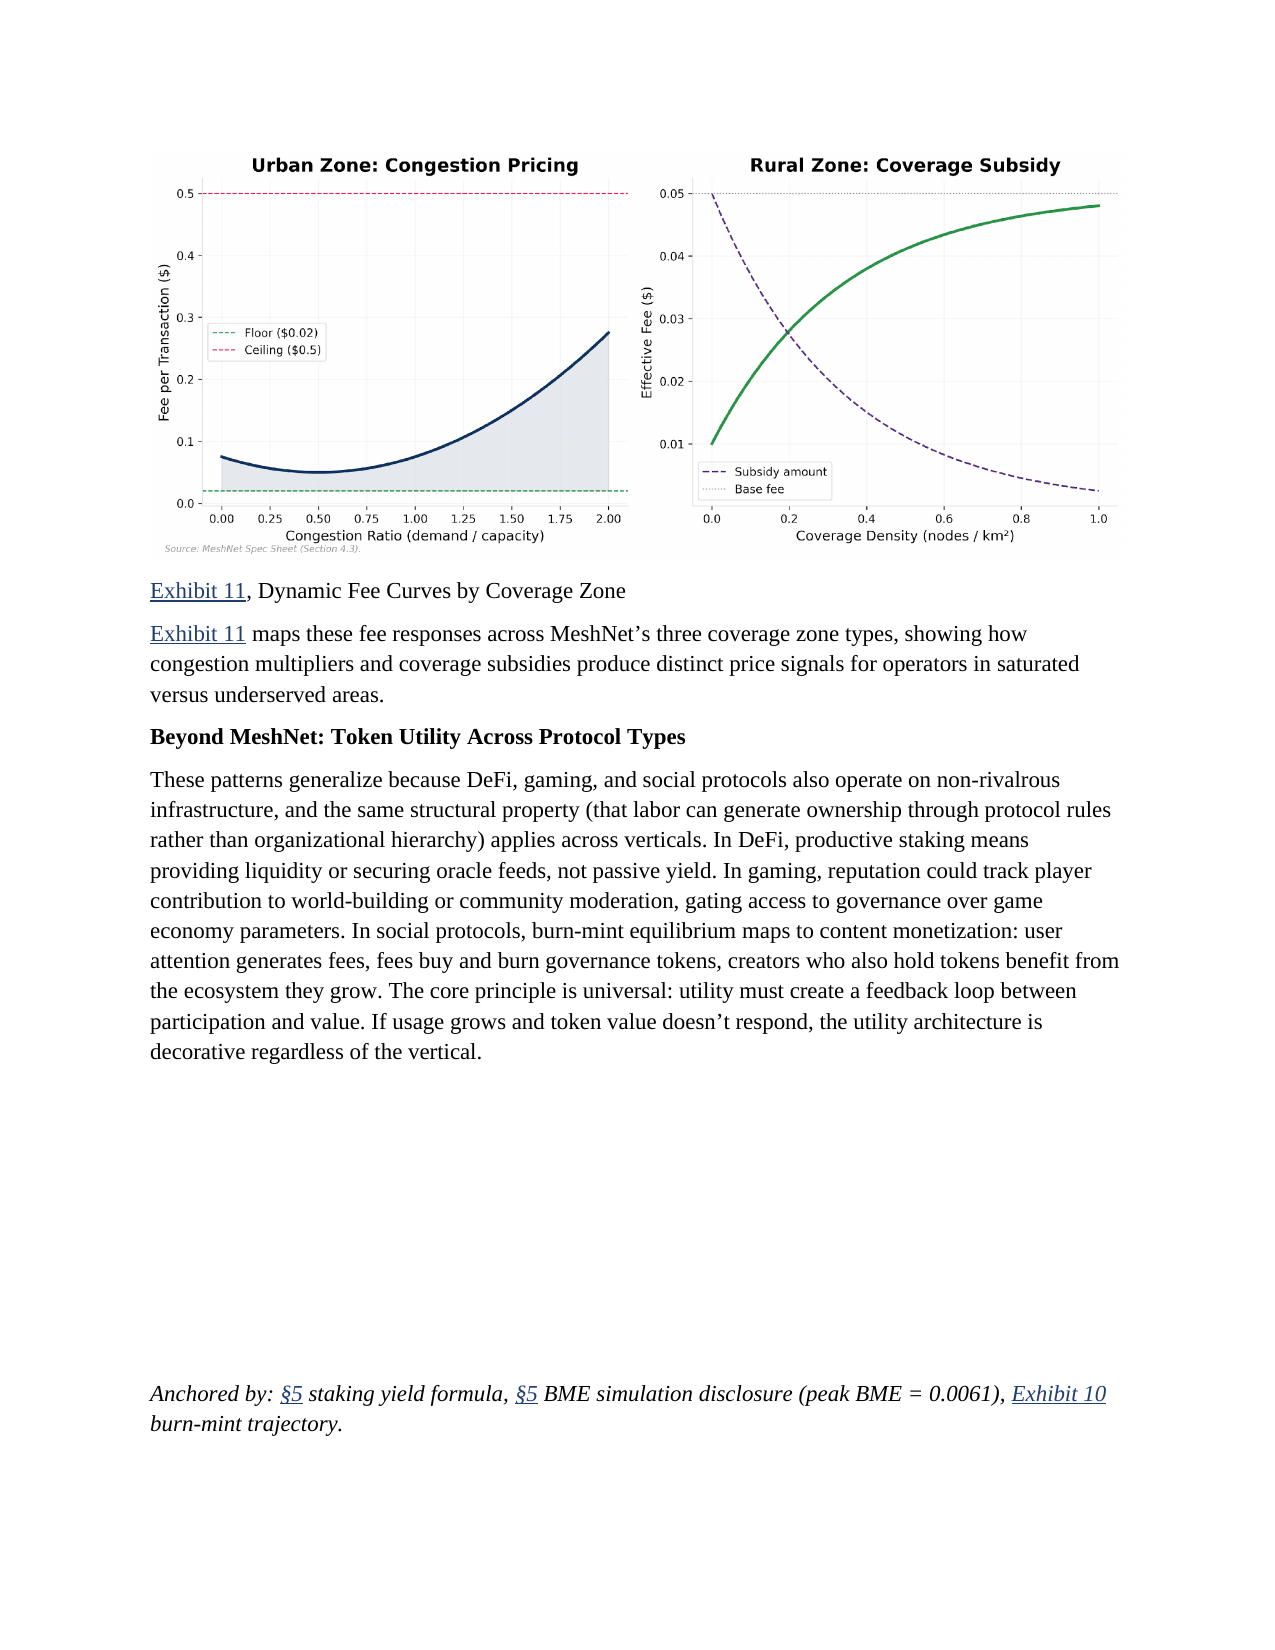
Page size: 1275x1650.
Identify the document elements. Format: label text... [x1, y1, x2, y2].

picture [150, 150, 1125, 562]
text These patterns generalize because DeFi, gaming, and social protocols also operate on non-rivalrous infrastructure, and the same structural property (that labor can generate ownership through protocol rules rather than organizational hierarchy) applies across verticals. In DeFi, productive staking means providing liquidity or securing oracle feeds, not passive yield. In gaming, reputation could track player contribution to world-building or community moderation, gating access to governance over game economy parameters. In social protocols, burn-mint equilibrium maps to content monetization: user attention generates fees, fees buy and burn governance tokens, creators who also hold tokens benefit from the ecosystem they grow. The core principle is universal: utility must create a feedback loop between participation and value. If usage grows and token value doesn’t respond, the utility architecture is decorative regardless of the vertical. [150, 766, 1125, 1064]
text Exhibit 11 maps these fee responses across MeshNet’s three coverage zone types, showing how congestion multipliers and coverage subsidies produce distinct price signals for operators in saturated versus underserved areas. [150, 620, 1125, 707]
text Anchored by: §5 staking yield formula, §5 BME simulation disclosure (peak BME = 0.0061), Exhibit 10 burn-mint trajectory. [150, 1380, 1125, 1436]
text Beyond MeshNet: Token Utility Across Protocol Types [150, 723, 1125, 750]
text Exhibit 11, Dynamic Fee Curves by Coverage Zone [150, 578, 1125, 604]
